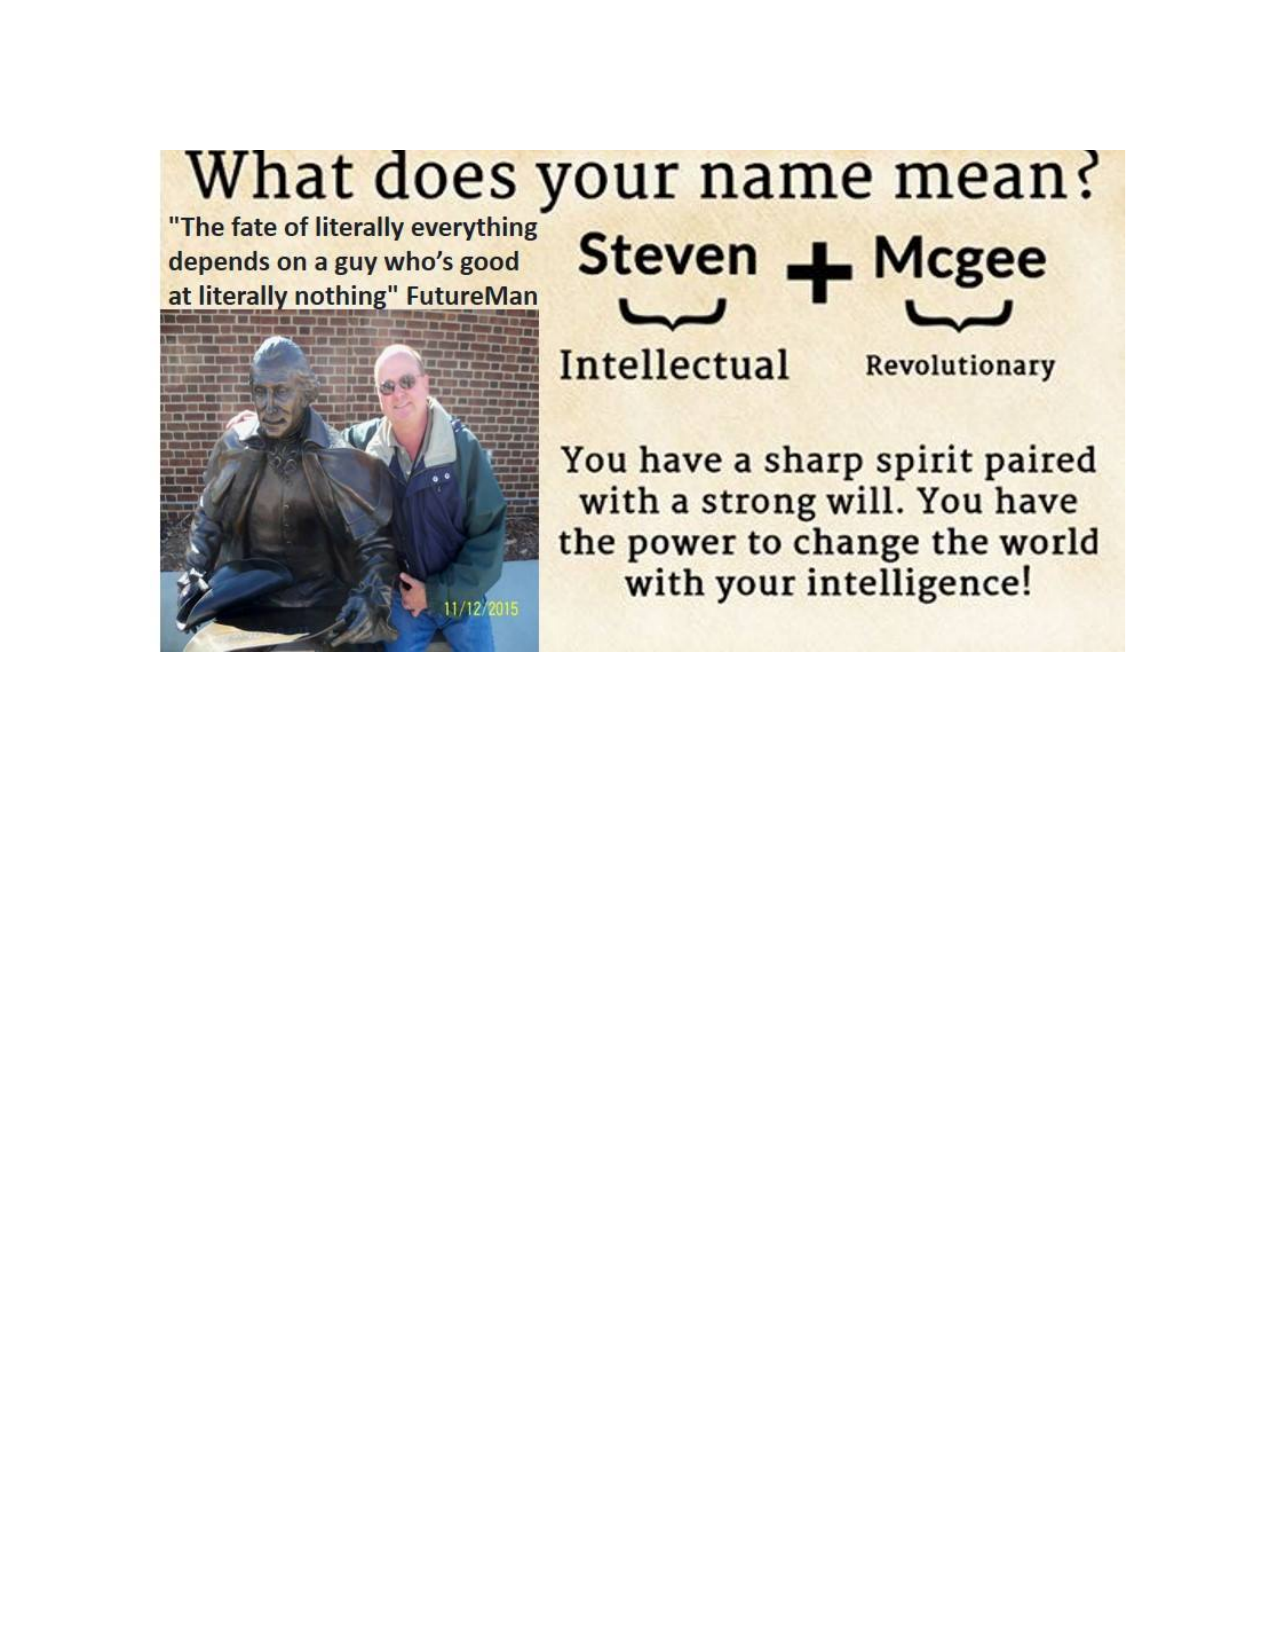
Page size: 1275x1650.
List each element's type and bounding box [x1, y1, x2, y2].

picture [150, 150, 1125, 652]
